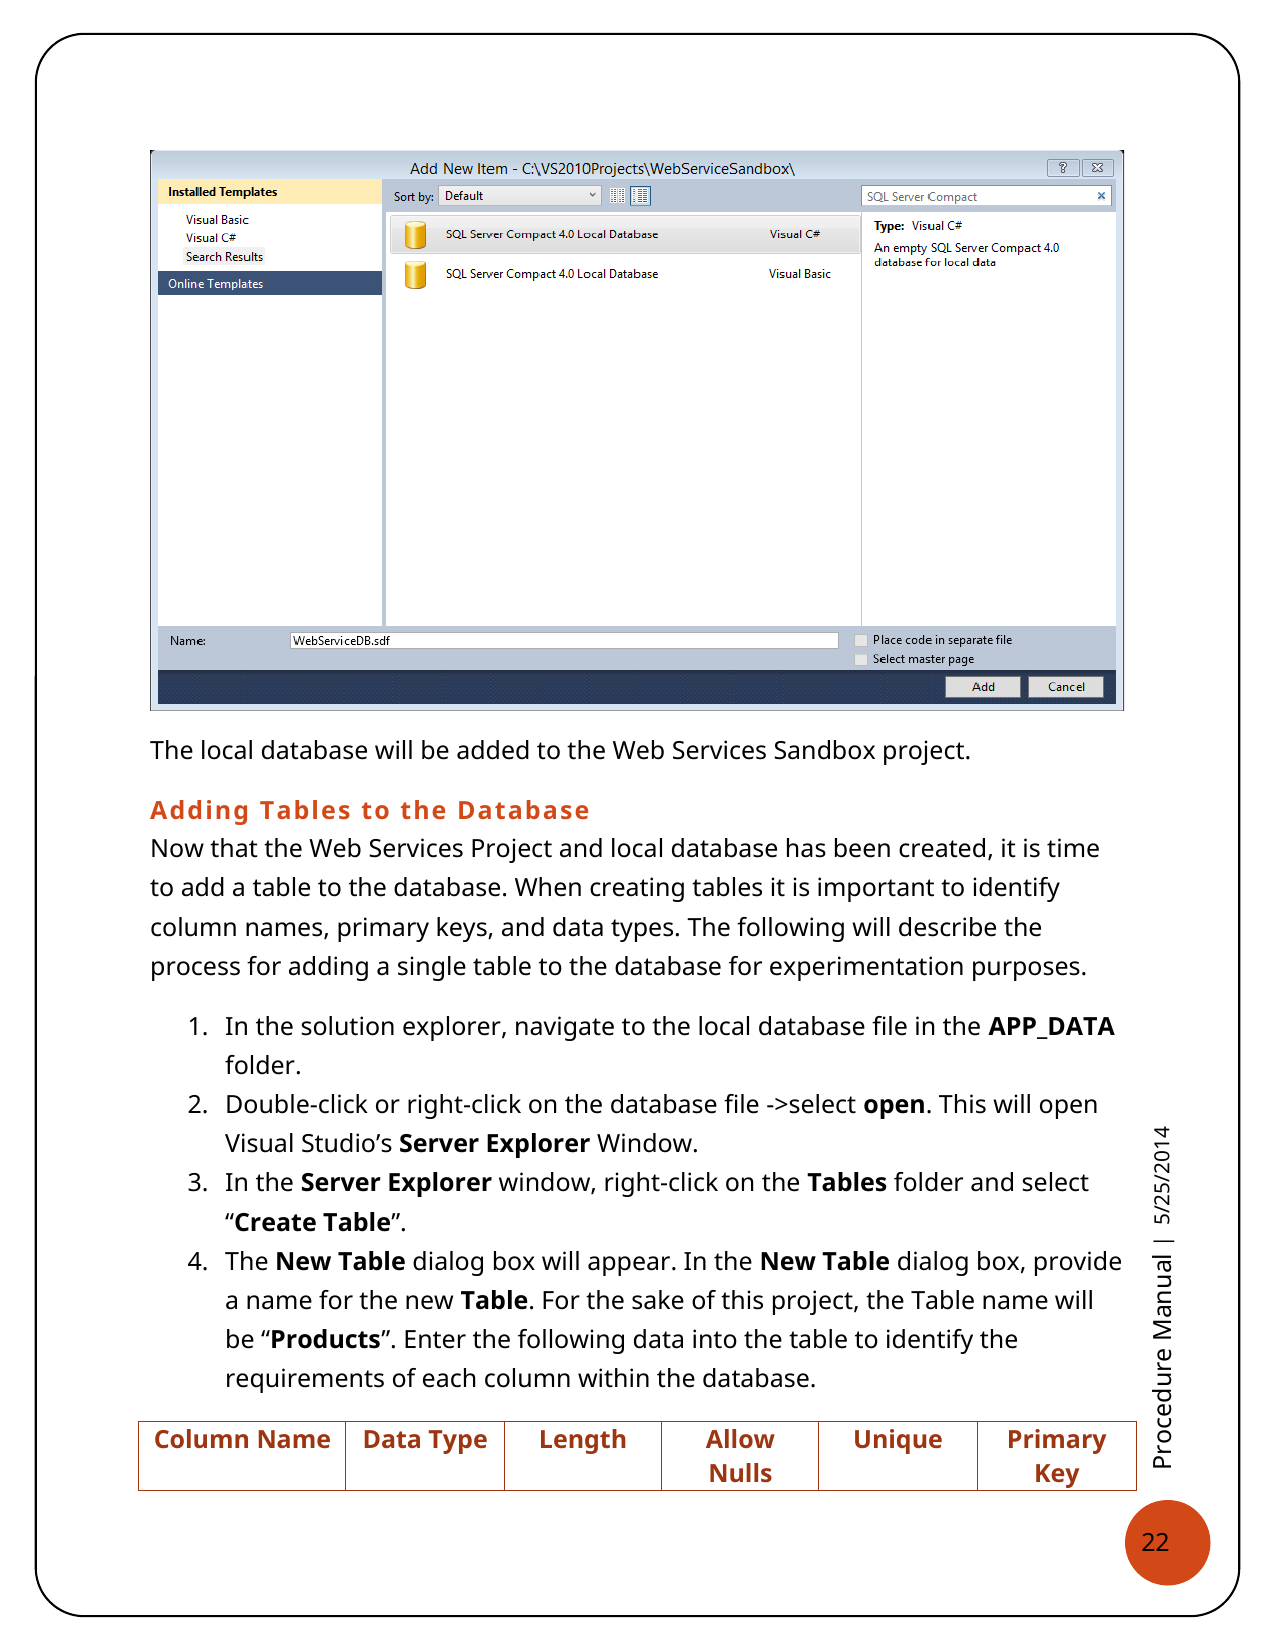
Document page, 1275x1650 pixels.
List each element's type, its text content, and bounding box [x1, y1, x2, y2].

list In the solution explorer, navigate to the local database file in the APP_DATA folder. [187, 1008, 1125, 1082]
table_header Unique [819, 1422, 977, 1490]
table_header Length [505, 1422, 661, 1490]
list In the Server Explorer window, right-click on the Tables folder and select “Create Table”. [187, 1165, 1125, 1238]
text Now that the Web Services Project and local database has been created, it is time to add a table to the database. When creating tables it is important to identify column names, primary keys, and data types. The following will describe the process for adding a single table to the database for experimentation purposes. [150, 831, 1125, 982]
table_header Column Name [139, 1422, 345, 1490]
table_header Allow Nulls [662, 1422, 818, 1490]
list The New Table dialog box will appear. In the New Table dialog box, provide a name for the new Table. For the sake of this project, the Table name will be “Products”. Enter the following data into the table to identify the requirements of each column within the database. [187, 1243, 1125, 1395]
table_header Data Type [346, 1422, 504, 1490]
list Double-click or right-click on the database file ->select open. This will open Visual Studio’s Server Explorer Window. [187, 1087, 1125, 1160]
table_header Primary Key [978, 1422, 1136, 1490]
subtitle Adding Tables to the Database [150, 793, 1125, 827]
text The local database will be added to the Web Services Sandbox project. [150, 733, 1125, 767]
